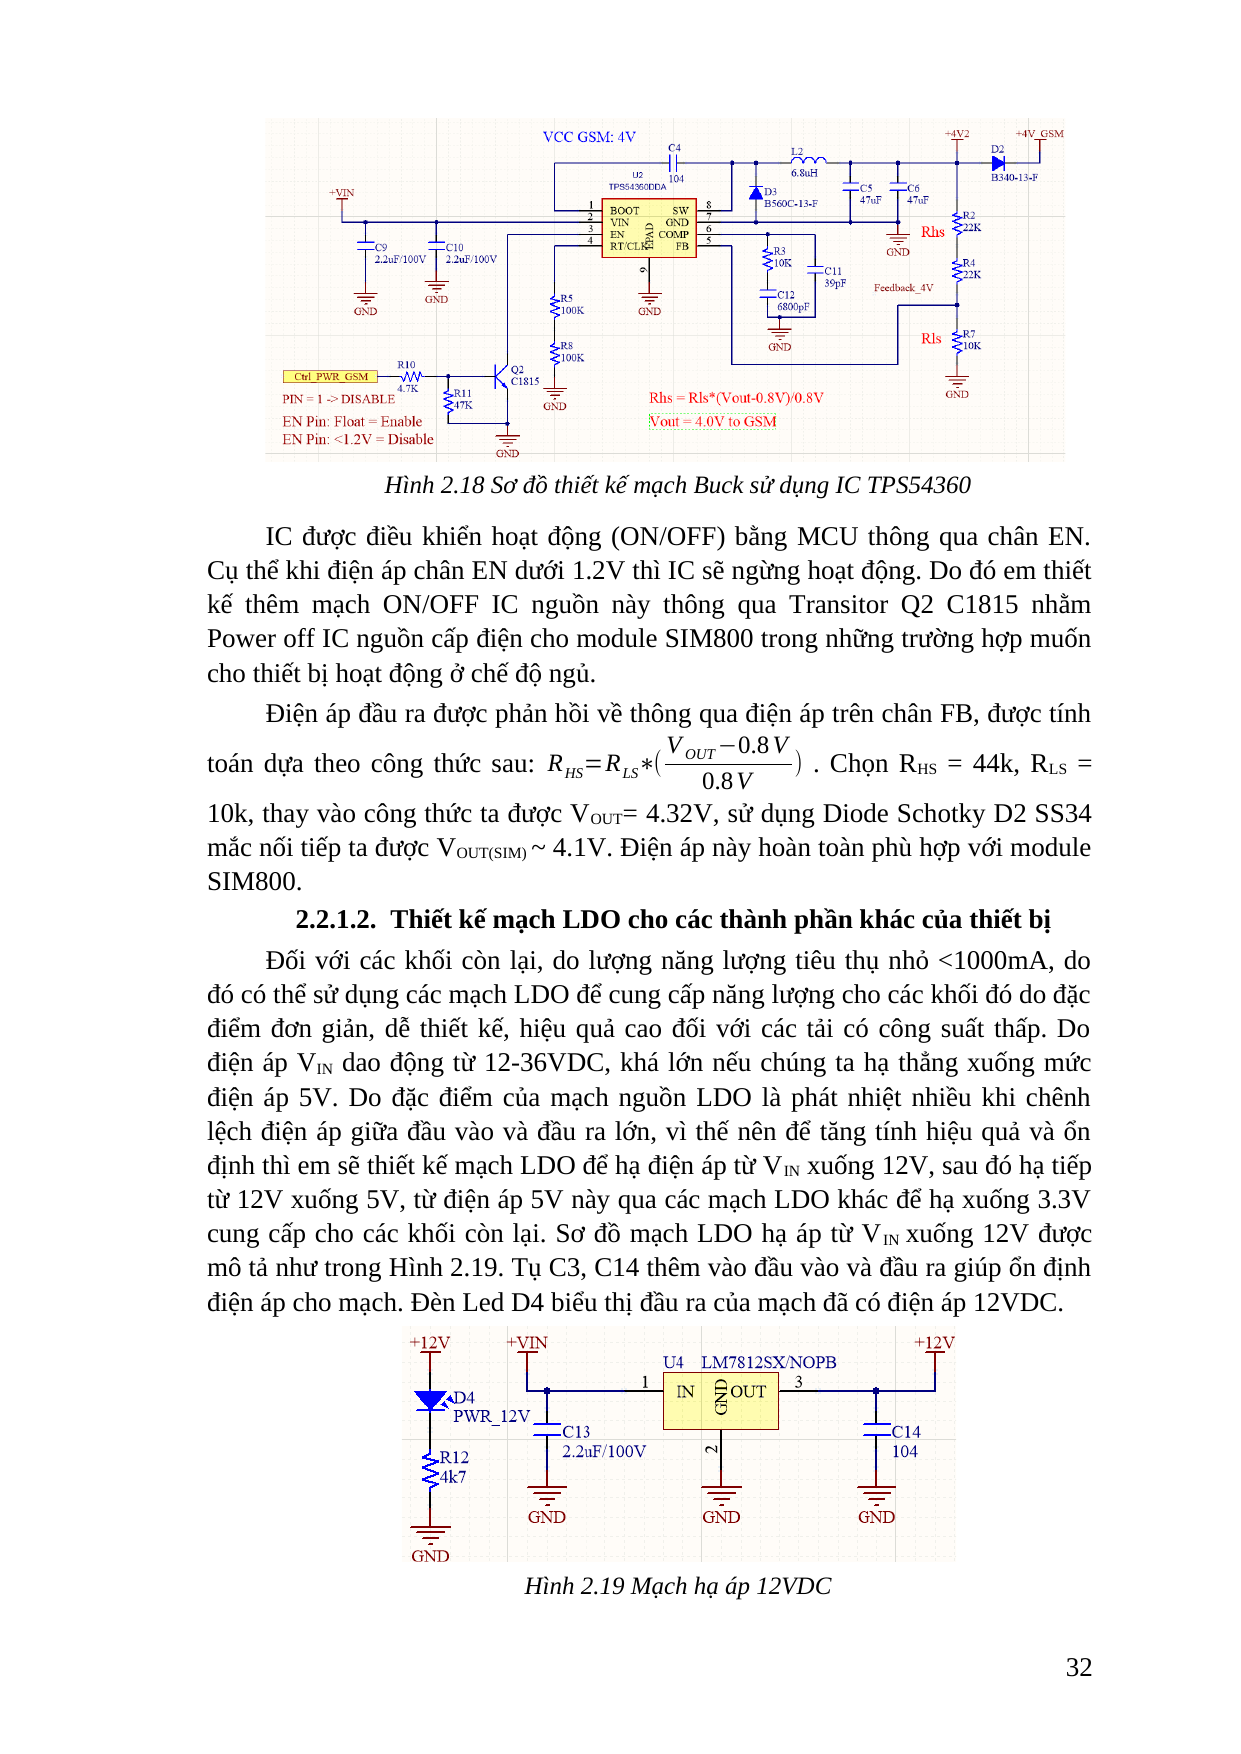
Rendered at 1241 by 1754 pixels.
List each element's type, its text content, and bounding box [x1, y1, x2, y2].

text IC được điều khiển hoạt động (ON/OFF) bằng MCU thông qua chân EN. Cụ thể khi điện áp chân EN dưới 1.2V thì IC sẽ ngừng hoạt động. Do đó em thiết kế thêm mạch ON/OFF IC nguồn này thông qua Transitor Q2 C1815 nhằm Power off IC nguồn cấp điện cho module SIM800 trong những trường hợp muốn cho thiết bị hoạt động ở chế độ ngủ. [207, 520, 1092, 688]
text Điện áp đầu ra được phản hồi về thông qua điện áp trên chân FB, được tính toán dựa theo công thức sau: . Chọn RHS = 44k, RLS = 10k, thay vào công thức ta được VOUT= 4.32V, sử dụng Diode Schotky D2 SS34 mắc nối tiếp ta được VOUT(SIM) ~ 4.1V. Điện áp này hoàn toàn phù hợp với module SIM800. [207, 697, 1092, 896]
picture [401, 1326, 957, 1562]
subtitle Thiết kế mạch LDO cho các thành phần khác của thiết bị [207, 904, 1092, 935]
picture [265, 118, 1066, 462]
